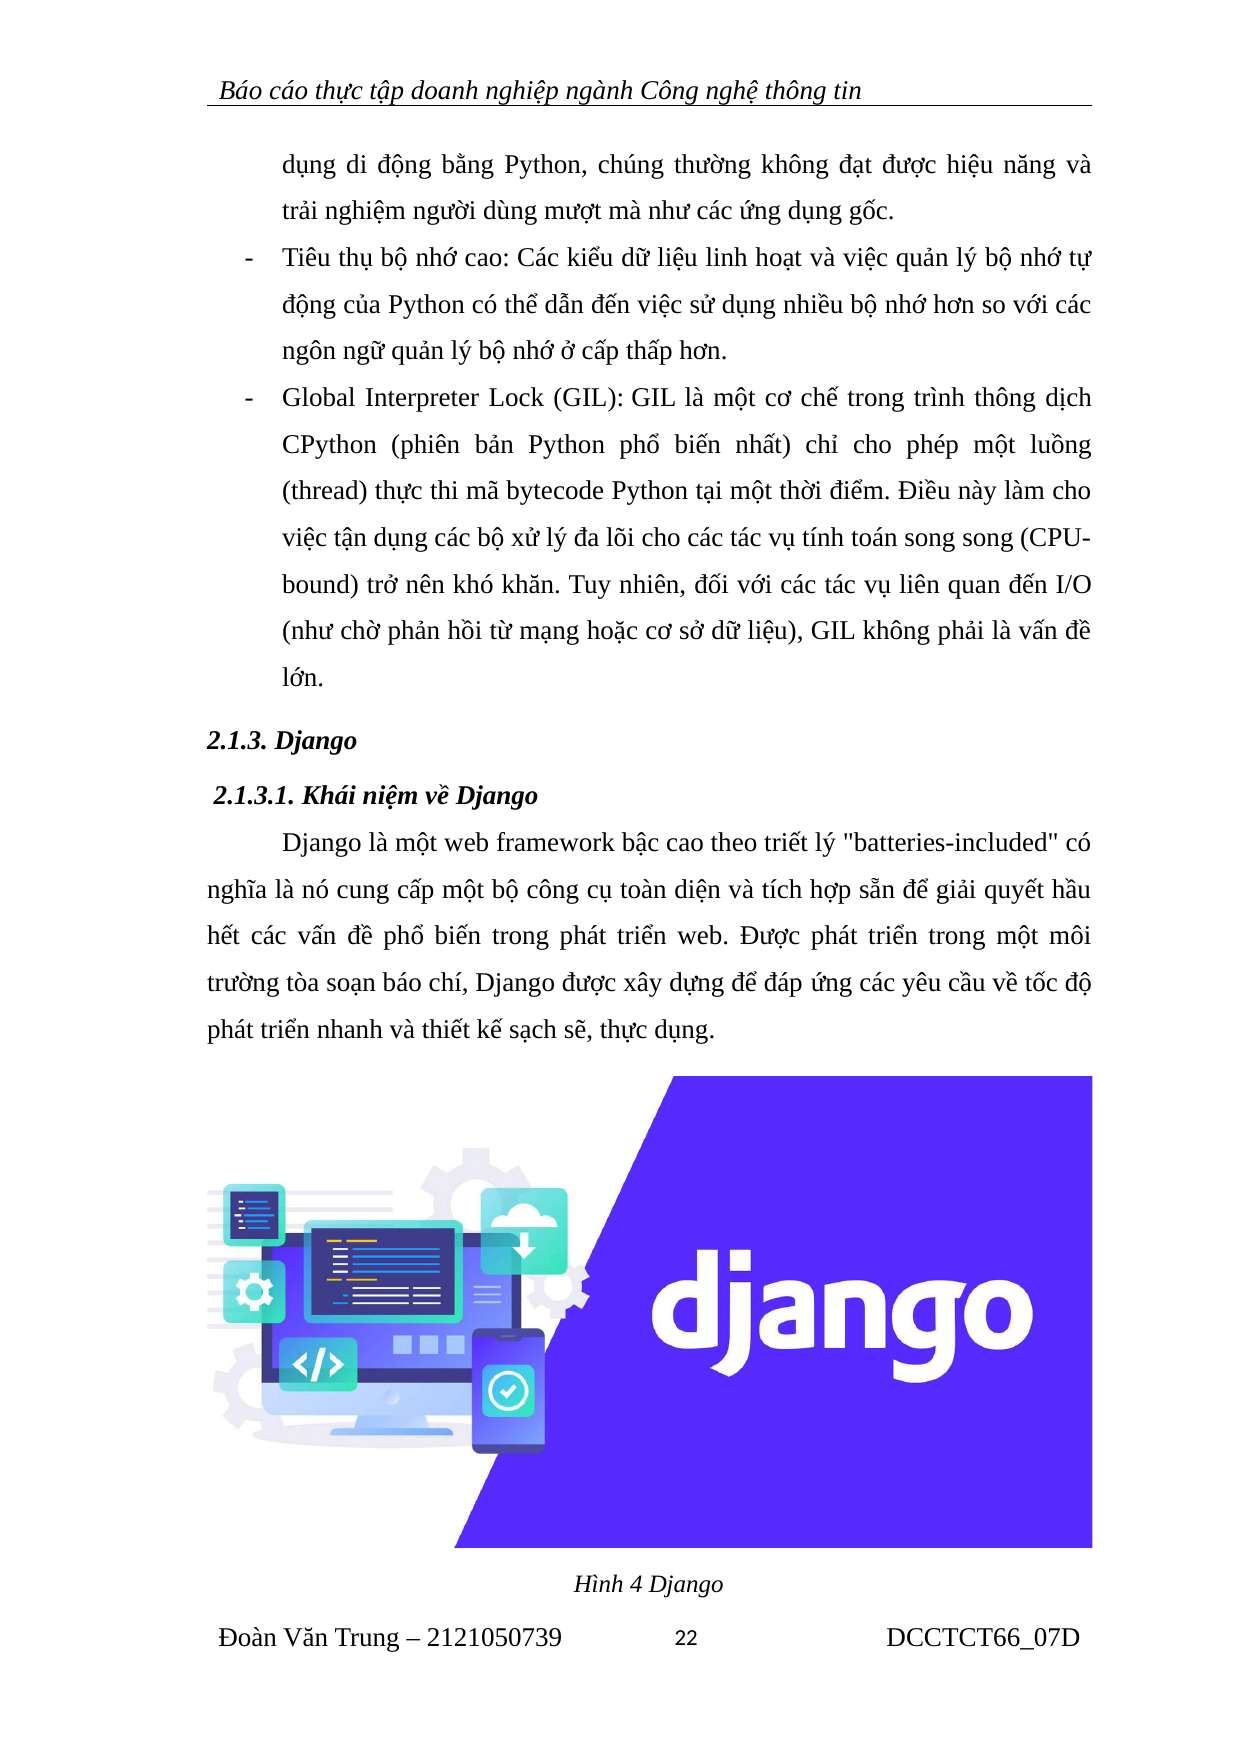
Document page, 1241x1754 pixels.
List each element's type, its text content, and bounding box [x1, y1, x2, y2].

text Hình 4 Django [207, 1569, 1092, 1597]
list Global Interpreter Lock (GIL): GIL là một cơ chế trong trình thông dịch CPython (phiên bản Python phổ biến nhất) chỉ cho phép một luồng (thread) thực thi mã bytecode Python tại một thời điểm. Điều này làm cho việc tận dụng các bộ xử lý đa lõi cho các tác vụ tính toán song song (CPU-bound) trở nên khó khăn. Tuy nhiên, đối với các tác vụ liên quan đến I/O (như chờ phản hồi từ mạng hoặc cơ sở dữ liệu), GIL không phải là vấn đề lớn. [244, 381, 1092, 692]
subtitle 2.1.3. Django [207, 724, 1092, 756]
subtitle 2.1.3.1. Khái niệm về Django [207, 779, 1092, 811]
list Tiêu thụ bộ nhớ cao: Các kiểu dữ liệu linh hoạt và việc quản lý bộ nhớ tự động của Python có thể dẫn đến việc sử dụng nhiều bộ nhớ hơn so với các ngôn ngữ quản lý bộ nhớ ở cấp thấp hơn. [244, 241, 1092, 366]
picture [206, 1076, 1093, 1548]
text Django là một web framework bậc cao theo triết lý "batteries-included" có nghĩa là nó cung cấp một bộ công cụ toàn diện và tích hợp sẵn để giải quyết hầu hết các vấn đề phổ biến trong phát triển web. Được phát triển trong một môi trường tòa soạn báo chí, Django được xây dựng để đáp ứng các yêu cầu về tốc độ phát triển nhanh và thiết kế sạch sẽ, thực dụng. [207, 826, 1092, 1044]
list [244, 148, 1092, 226]
